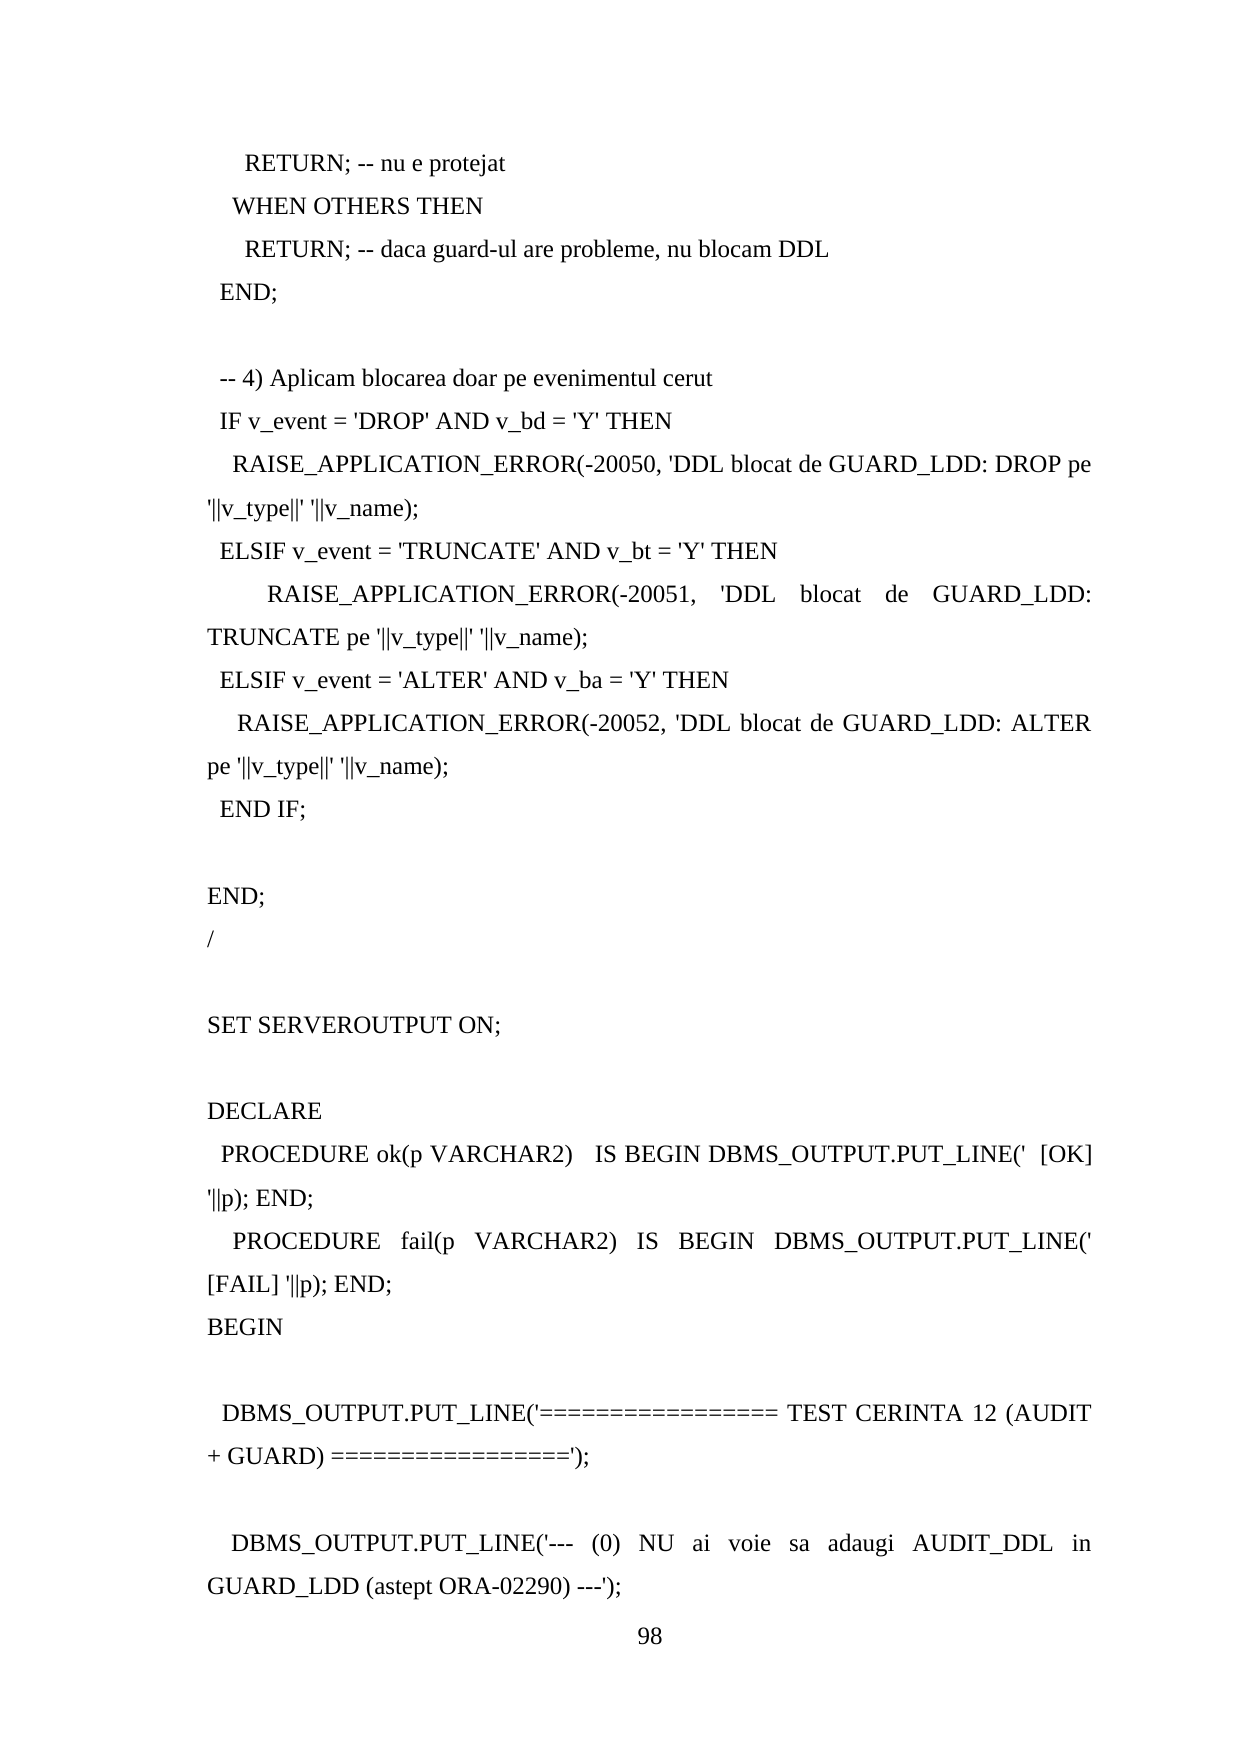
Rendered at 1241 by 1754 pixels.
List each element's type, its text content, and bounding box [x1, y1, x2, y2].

text -- 4) Aplicam blocarea doar pe evenimentul cerut [207, 363, 1092, 392]
text DBMS_OUTPUT.PUT_LINE('--- (0) NU ai voie sa adaugi AUDIT_DDL in GUARD_LDD (astept ORA-02290) ---'); [207, 1528, 1092, 1599]
text IF v_event = 'DROP' AND v_bd = 'Y' THEN [207, 406, 1092, 435]
text ELSIF v_event = 'TRUNCATE' AND v_bt = 'Y' THEN [207, 536, 1092, 564]
text SET SERVEROUTPUT ON; [207, 1010, 1092, 1039]
text END; [207, 881, 1092, 909]
text WHEN OTHERS THEN [207, 191, 1092, 219]
text BEGIN [207, 1312, 1092, 1341]
text RAISE_APPLICATION_ERROR(-20051, 'DDL blocat de GUARD_LDD: TRUNCATE pe '||v_type||' '||v_name); [207, 579, 1092, 651]
text RETURN; -- nu e protejat [207, 148, 1092, 176]
text DBMS_OUTPUT.PUT_LINE('================= TEST CERINTA 12 (AUDIT + GUARD) ================='); [207, 1398, 1092, 1470]
text PROCEDURE ok(p VARCHAR2) IS BEGIN DBMS_OUTPUT.PUT_LINE(' [OK] '||p); END; [207, 1139, 1092, 1211]
text RAISE_APPLICATION_ERROR(-20052, 'DDL blocat de GUARD_LDD: ALTER pe '||v_type||' '||v_name); [207, 708, 1092, 780]
text PROCEDURE fail(p VARCHAR2) IS BEGIN DBMS_OUTPUT.PUT_LINE(' [FAIL] '||p); END; [207, 1226, 1092, 1298]
text END IF; [207, 794, 1092, 823]
text ELSIF v_event = 'ALTER' AND v_ba = 'Y' THEN [207, 665, 1092, 694]
text END; [207, 277, 1092, 306]
text RETURN; -- daca guard-ul are probleme, nu blocam DDL [207, 234, 1092, 263]
text / [207, 924, 1092, 953]
text DECLARE [207, 1096, 1092, 1125]
text RAISE_APPLICATION_ERROR(-20050, 'DDL blocat de GUARD_LDD: DROP pe '||v_type||' '||v_name); [207, 449, 1092, 521]
